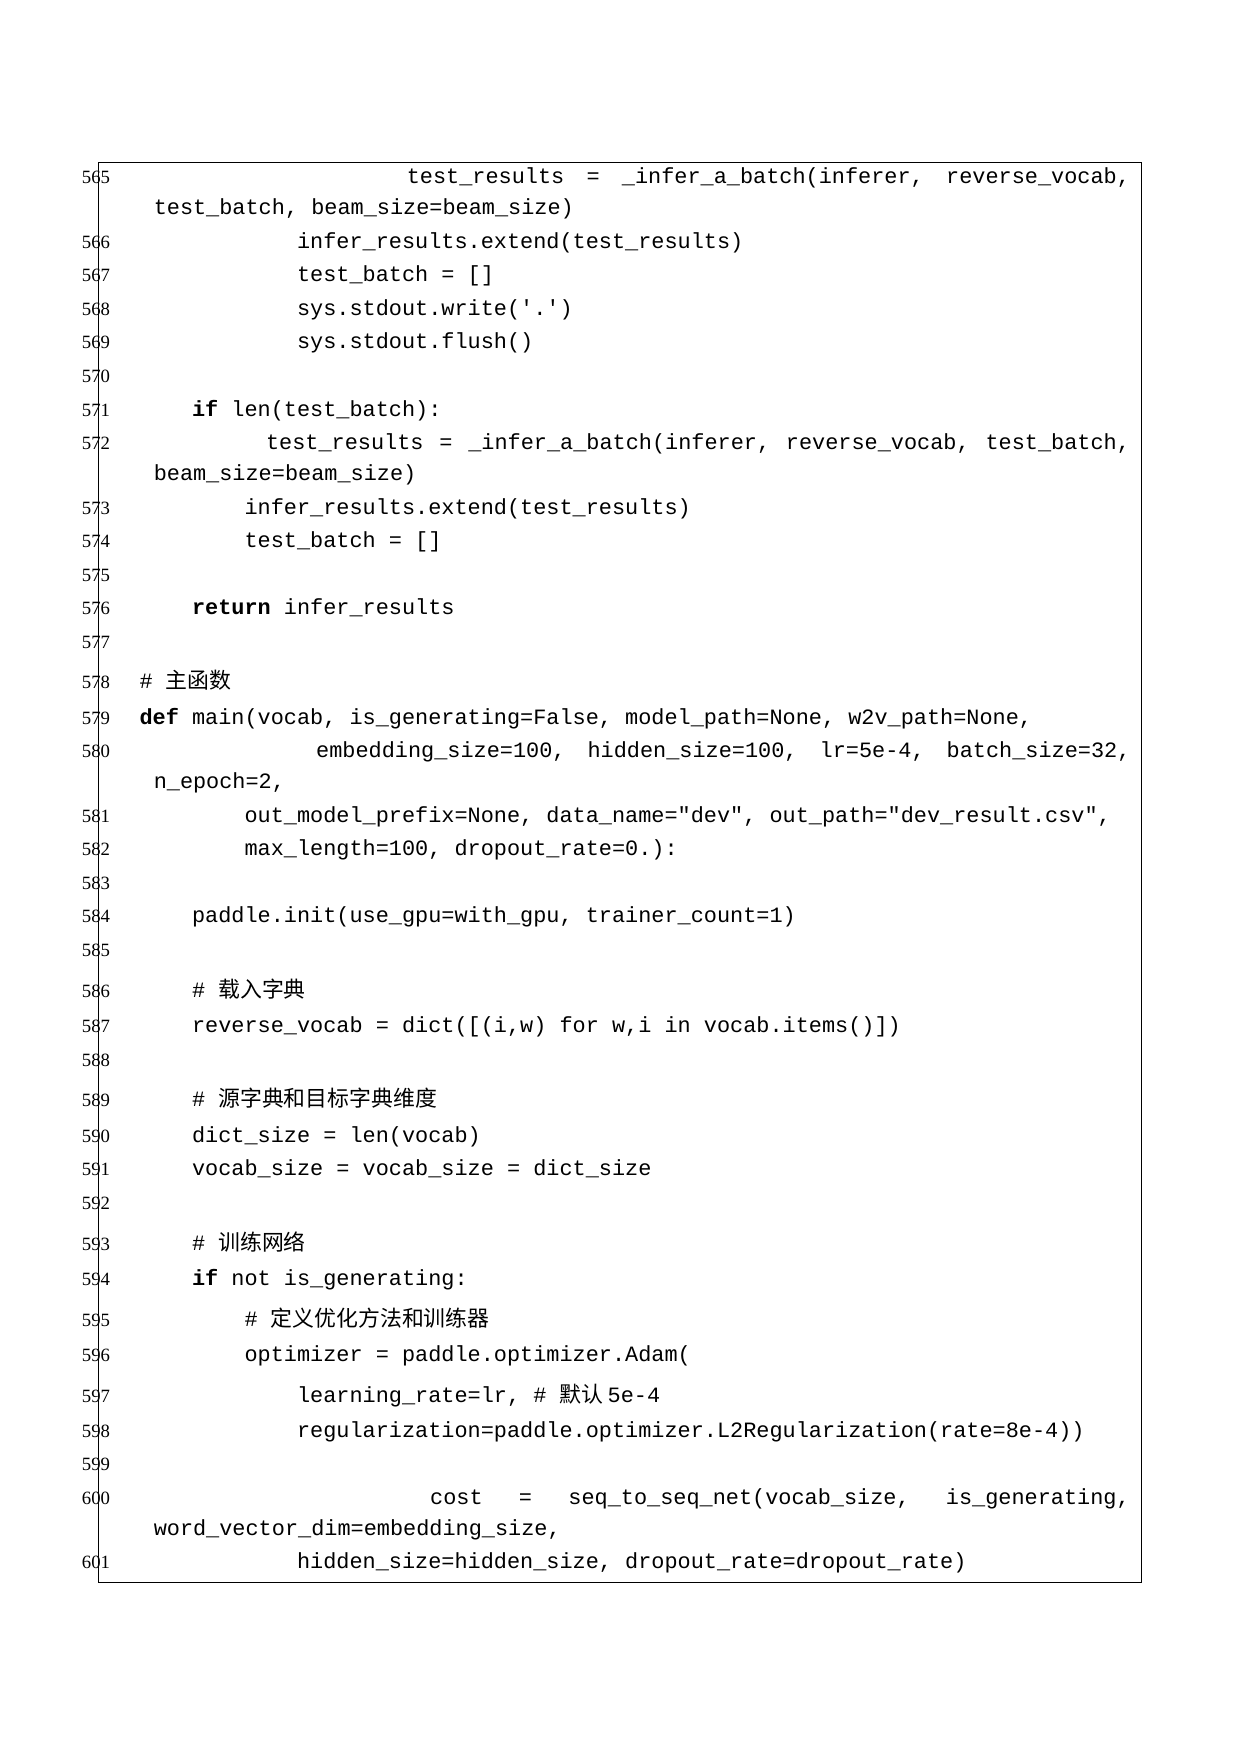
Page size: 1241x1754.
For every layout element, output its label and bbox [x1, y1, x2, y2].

table_header [99, 163, 1141, 1582]
